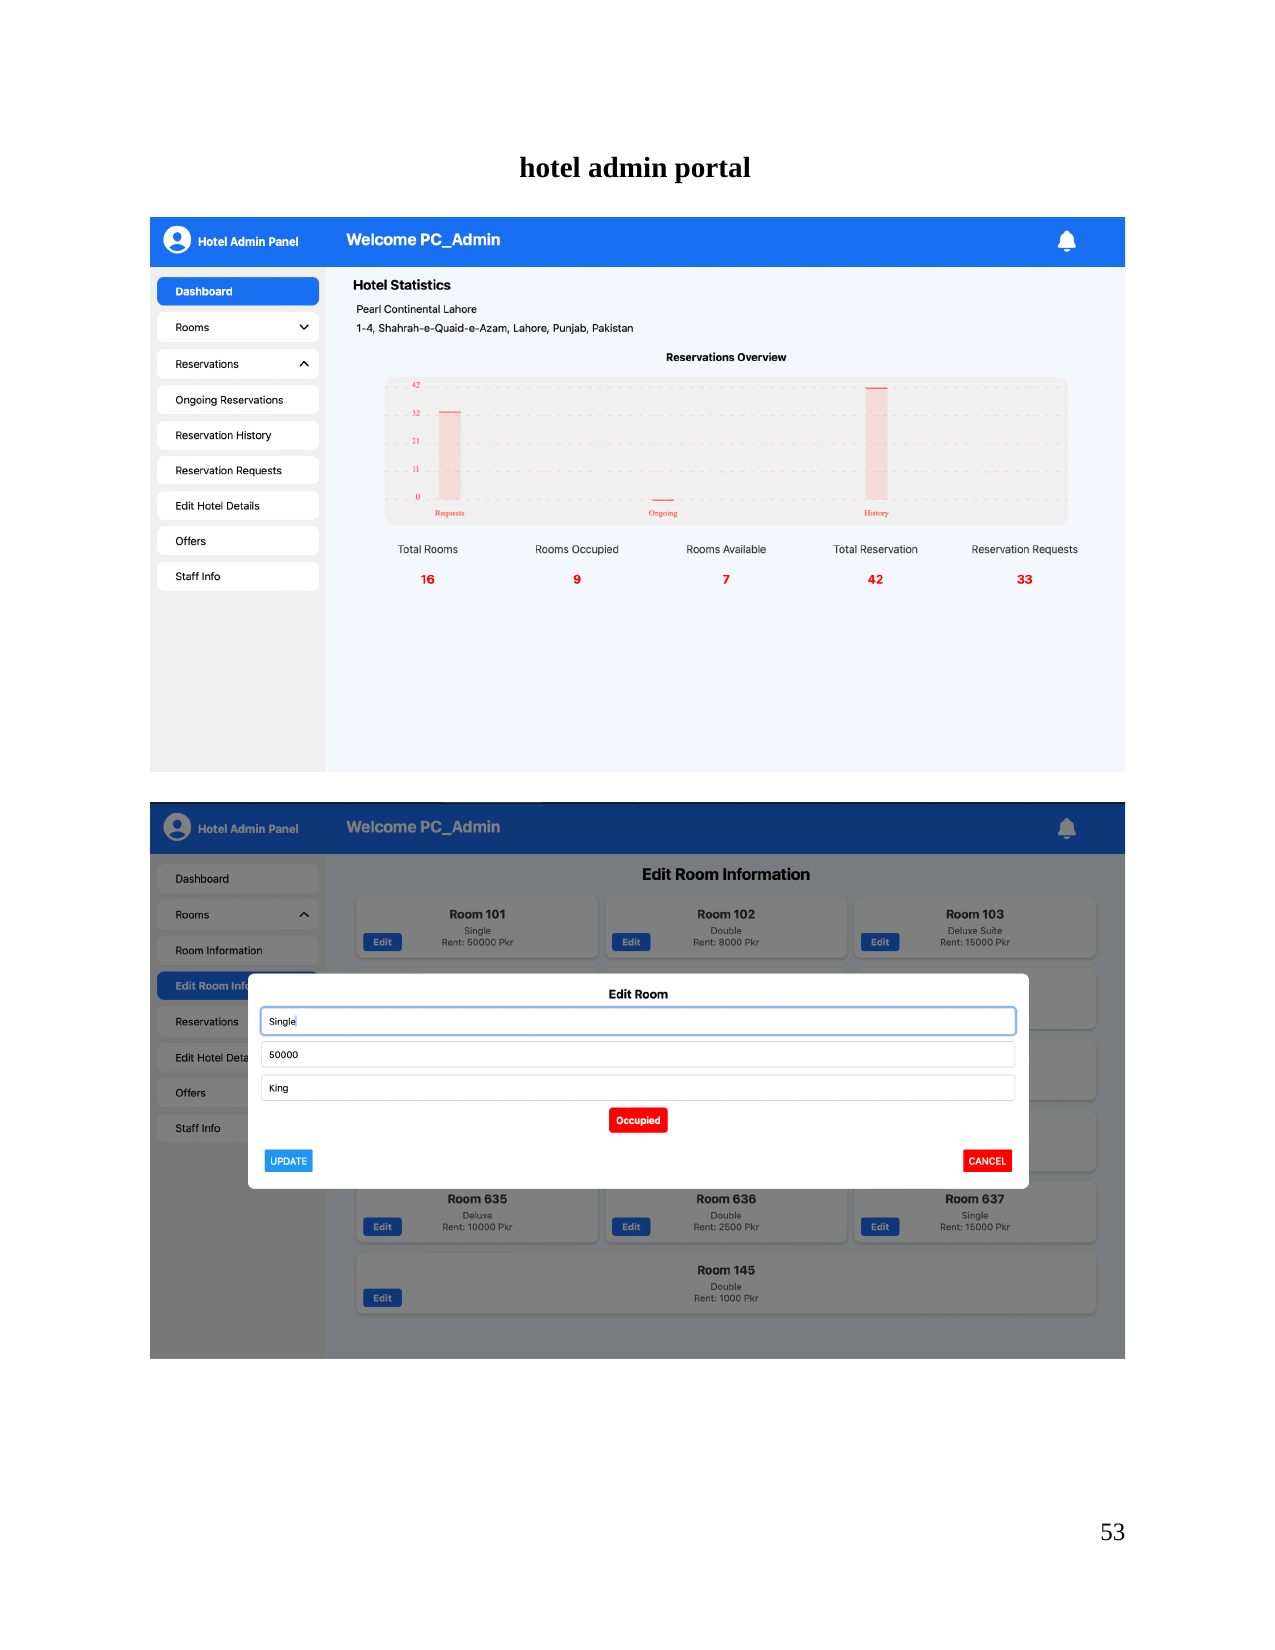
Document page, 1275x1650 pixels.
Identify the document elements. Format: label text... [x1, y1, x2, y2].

picture [150, 217, 1125, 772]
picture [150, 802, 1125, 1359]
text hotel admin portal [519, 150, 1125, 183]
